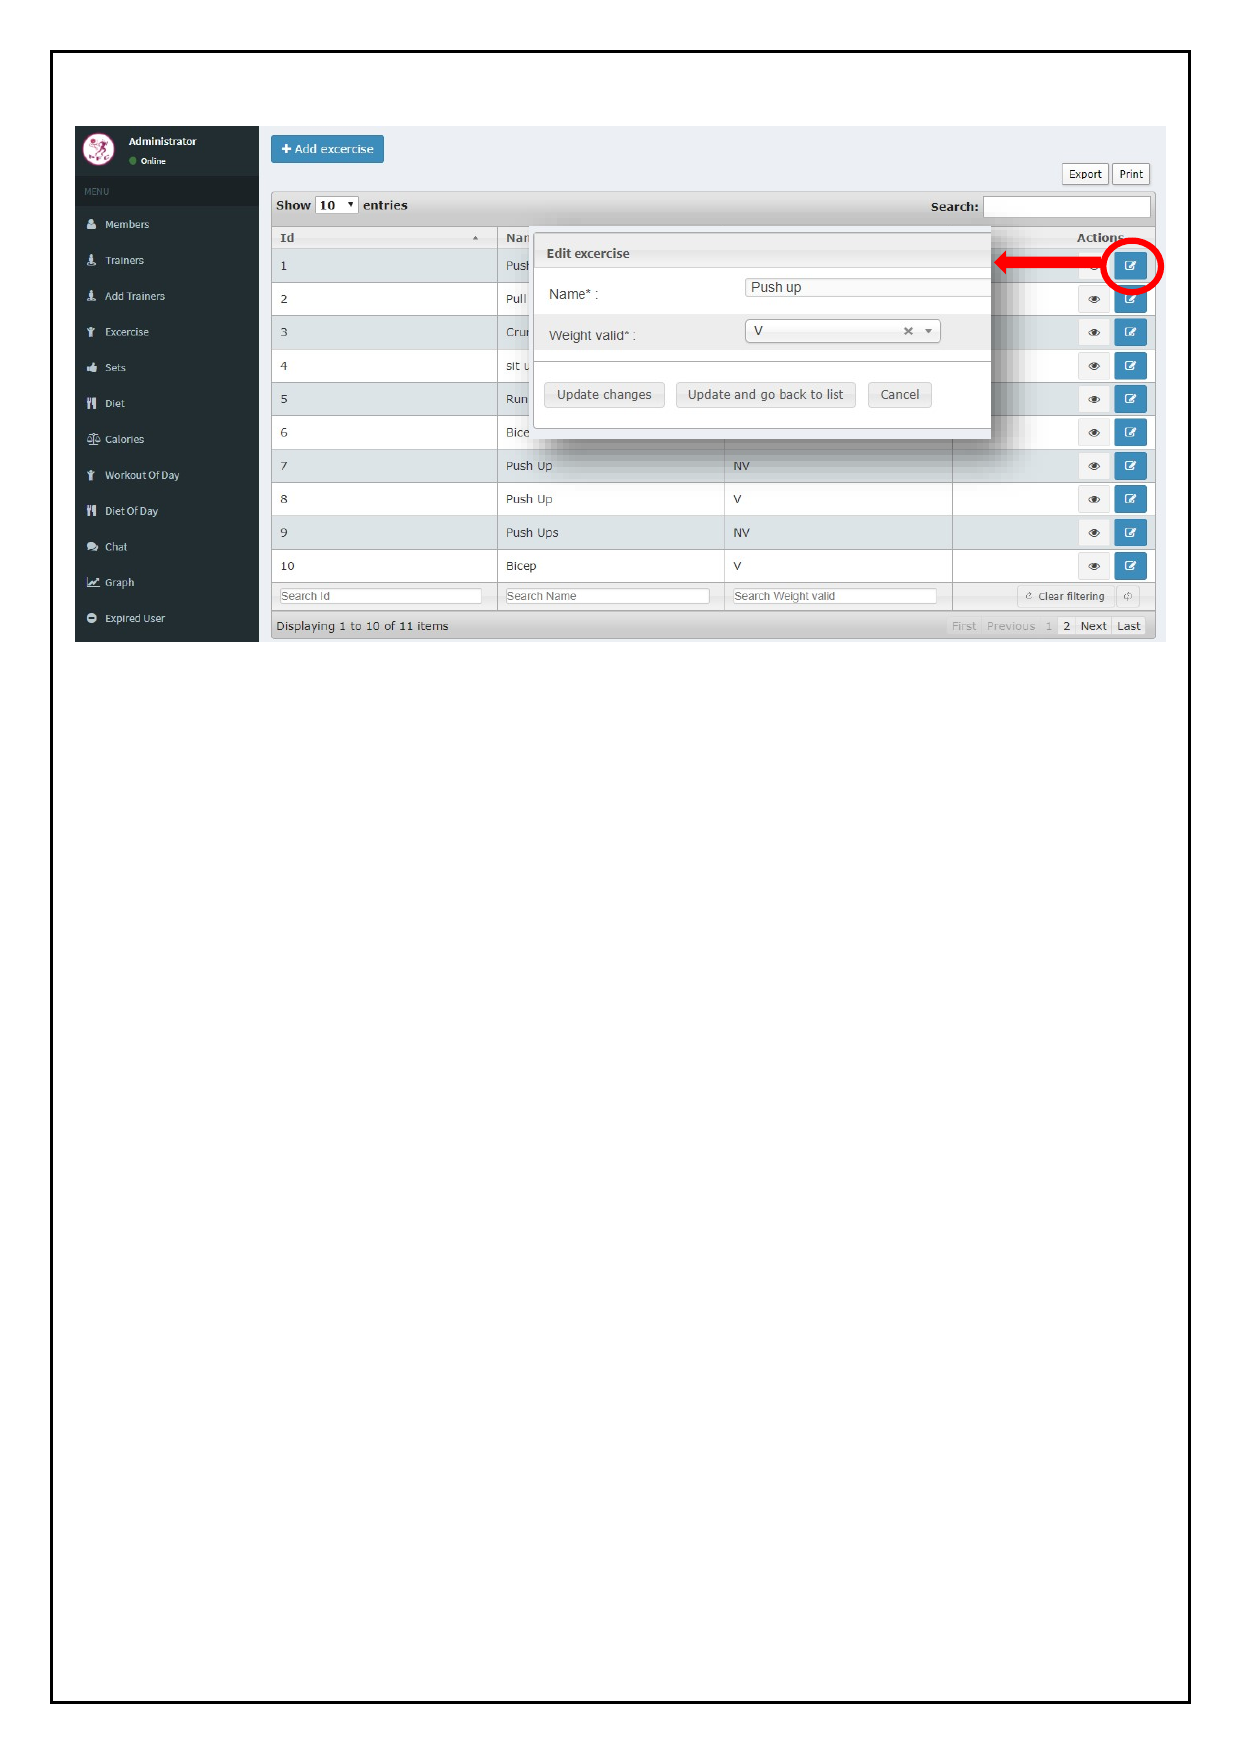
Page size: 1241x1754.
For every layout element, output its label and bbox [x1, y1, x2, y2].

picture [75, 126, 1166, 642]
